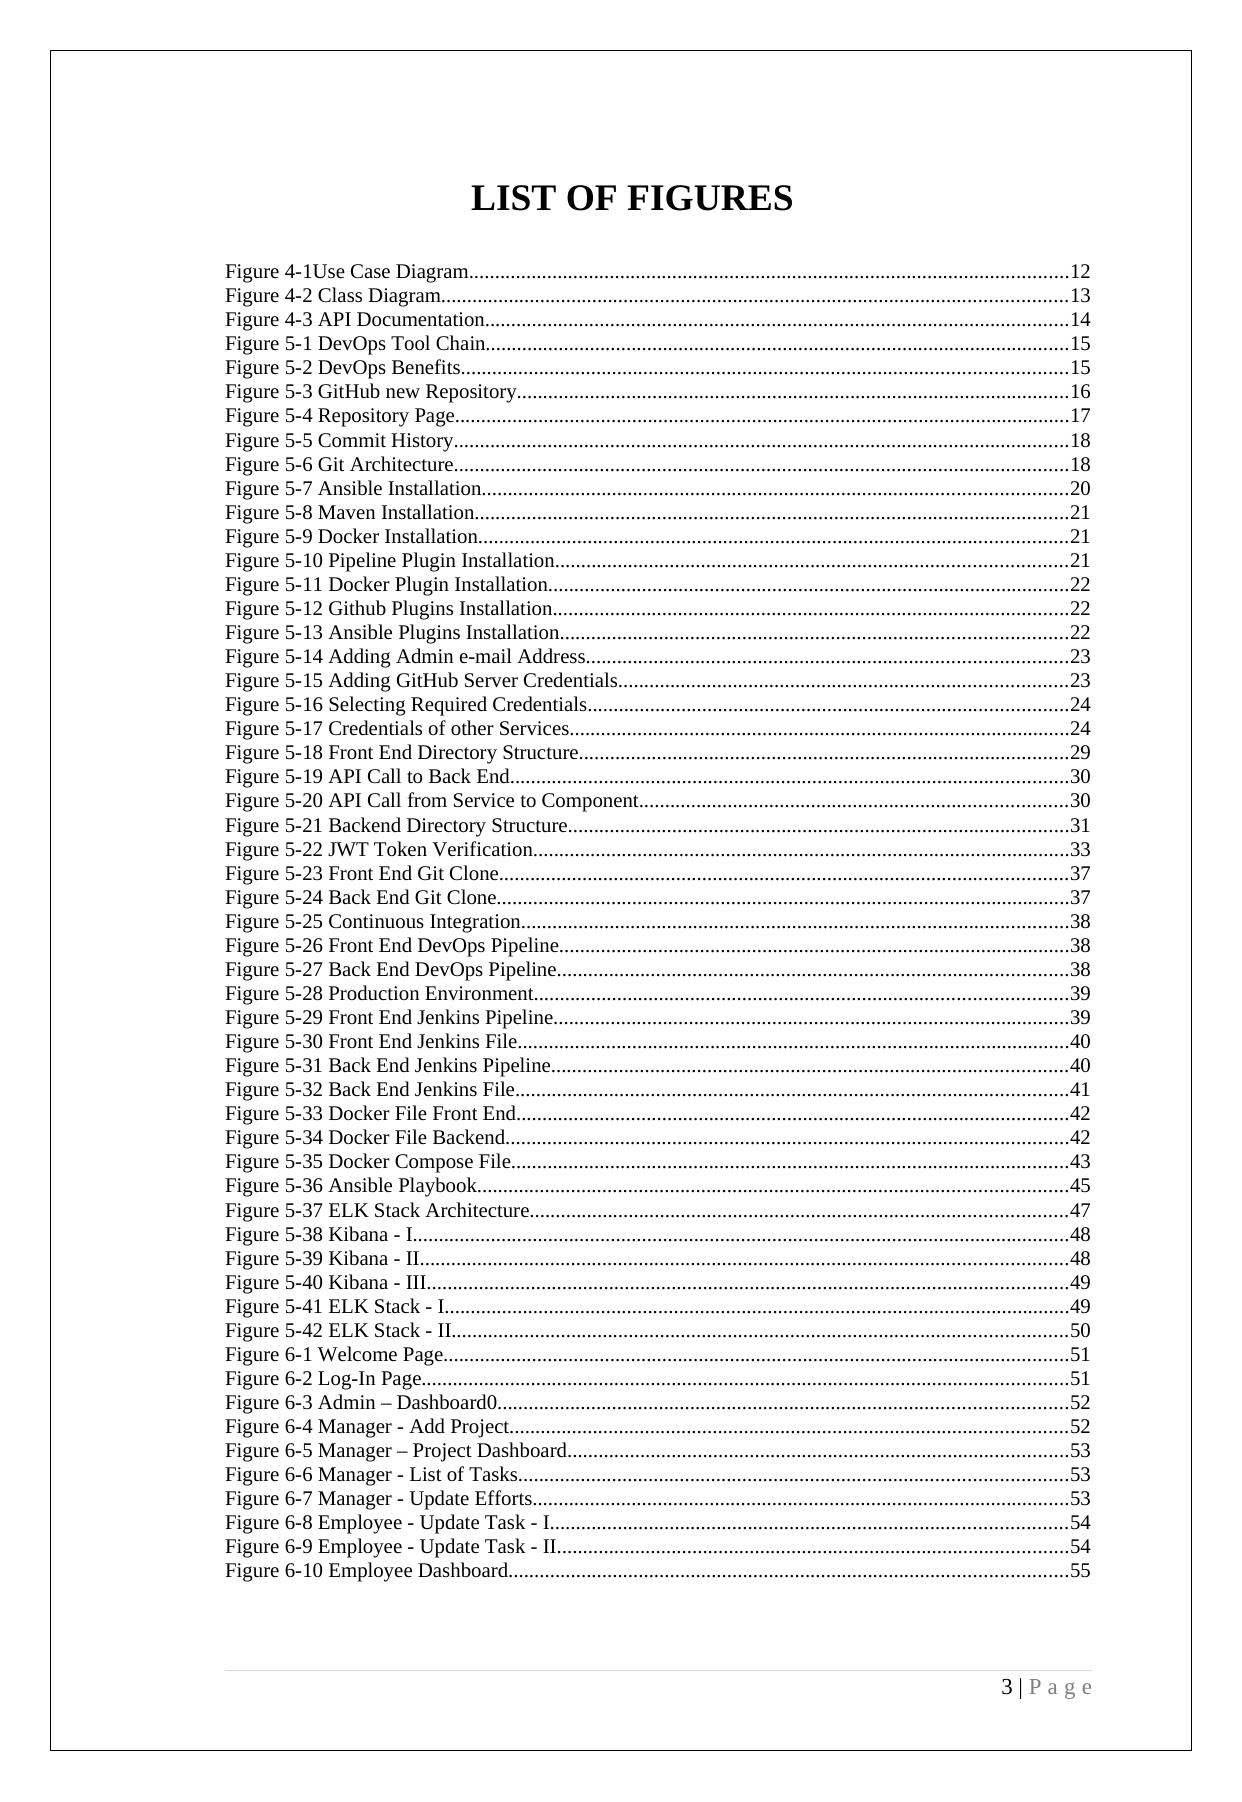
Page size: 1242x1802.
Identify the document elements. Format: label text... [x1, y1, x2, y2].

text Figure 5-42 ELK Stack - II 50 [225, 1318, 1092, 1342]
text Figure 5-28 Production Environment 39 [225, 981, 1092, 1005]
text Figure 5-26 Front End DevOps Pipeline 38 [225, 933, 1092, 957]
text Figure 6-5 Manager – Project Dashboard 53 [225, 1438, 1092, 1462]
text Figure 5-31 Back End Jenkins Pipeline 40 [225, 1053, 1092, 1077]
text Figure 4-2 Class Diagram 13 [225, 283, 1092, 307]
text Figure 5-15 Adding GitHub Server Credentials 23 [225, 668, 1092, 692]
text Figure 6-9 Employee - Update Task - II 54 [225, 1534, 1092, 1558]
text Figure 5-36 Ansible Playbook 45 [225, 1173, 1092, 1197]
text Figure 5-40 Kibana - III 49 [225, 1270, 1092, 1294]
text Figure 4-1Use Case Diagram 12 [225, 259, 1092, 283]
text Figure 5-39 Kibana - II 48 [225, 1246, 1092, 1270]
text Figure 5-21 Backend Directory Structure 31 [225, 812, 1092, 837]
text Figure 5-9 Docker Installation 21 [225, 524, 1092, 548]
text Figure 6-7 Manager - Update Efforts 53 [225, 1486, 1092, 1510]
text Figure 5-25 Continuous Integration 38 [225, 909, 1092, 933]
text Figure 5-16 Selecting Required Credentials 24 [225, 692, 1092, 716]
text Figure 5-19 API Call to Back End 30 [225, 764, 1092, 788]
text Figure 5-14 Adding Admin e-mail Address 23 [225, 644, 1092, 668]
text Figure 5-6 Git Architecture 18 [225, 452, 1092, 476]
text Figure 5-1 DevOps Tool Chain 15 [225, 331, 1092, 355]
text Figure 5-35 Docker Compose File 43 [225, 1149, 1092, 1173]
text Figure 5-11 Docker Plugin Installation 22 [225, 572, 1092, 596]
text Figure 6-1 Welcome Page 51 [225, 1342, 1092, 1366]
text Figure 5-38 Kibana - I 48 [225, 1222, 1092, 1246]
text Figure 5-12 Github Plugins Installation 22 [225, 596, 1092, 620]
text Figure 5-33 Docker File Front End 42 [225, 1101, 1092, 1125]
text Figure 6-3 Admin – Dashboard0 52 [225, 1390, 1092, 1414]
text Figure 5-24 Back End Git Clone 37 [225, 885, 1092, 909]
text Figure 5-30 Front End Jenkins File 40 [225, 1029, 1092, 1053]
text Figure 5-22 JWT Token Verification 33 [225, 837, 1092, 861]
text Figure 5-8 Maven Installation 21 [225, 500, 1092, 524]
text Figure 5-18 Front End Directory Structure 29 [225, 740, 1092, 764]
text Figure 6-4 Manager - Add Project 52 [225, 1414, 1092, 1438]
text Figure 5-5 Commit History 18 [225, 427, 1092, 452]
text Figure 5-17 Credentials of other Services 24 [225, 716, 1092, 740]
text Figure 5-10 Pipeline Plugin Installation 21 [225, 548, 1092, 572]
text Figure 6-8 Employee - Update Task - I 54 [225, 1510, 1092, 1534]
text Figure 5-32 Back End Jenkins File 41 [225, 1077, 1092, 1101]
text Figure 5-20 API Call from Service to Component 30 [225, 788, 1092, 812]
text Figure 4-3 API Documentation 14 [225, 307, 1092, 331]
text Figure 6-6 Manager - List of Tasks 53 [225, 1462, 1092, 1486]
text Figure 5-37 ELK Stack Architecture 47 [225, 1197, 1092, 1222]
text Figure 5-13 Ansible Plugins Installation 22 [225, 620, 1092, 644]
text Figure 5-34 Docker File Backend 42 [225, 1125, 1092, 1149]
text Figure 5-23 Front End Git Clone 37 [225, 861, 1092, 885]
text Figure 6-10 Employee Dashboard 55 [225, 1558, 1092, 1582]
text Figure 5-41 ELK Stack - I 49 [225, 1294, 1092, 1318]
text Figure 5-29 Front End Jenkins Pipeline 39 [225, 1005, 1092, 1029]
text Figure 5-7 Ansible Installation 20 [225, 476, 1092, 500]
text Figure 6-2 Log-In Page 51 [225, 1366, 1092, 1390]
text Figure 5-27 Back End DevOps Pipeline 38 [225, 957, 1092, 981]
text Figure 5-4 Repository Page 17 [225, 403, 1092, 427]
text Figure 5-3 GitHub new Repository 16 [225, 379, 1092, 403]
text Figure 5-2 DevOps Benefits 15 [225, 355, 1092, 379]
subtitle LIST OF FIGURES [225, 175, 1092, 218]
